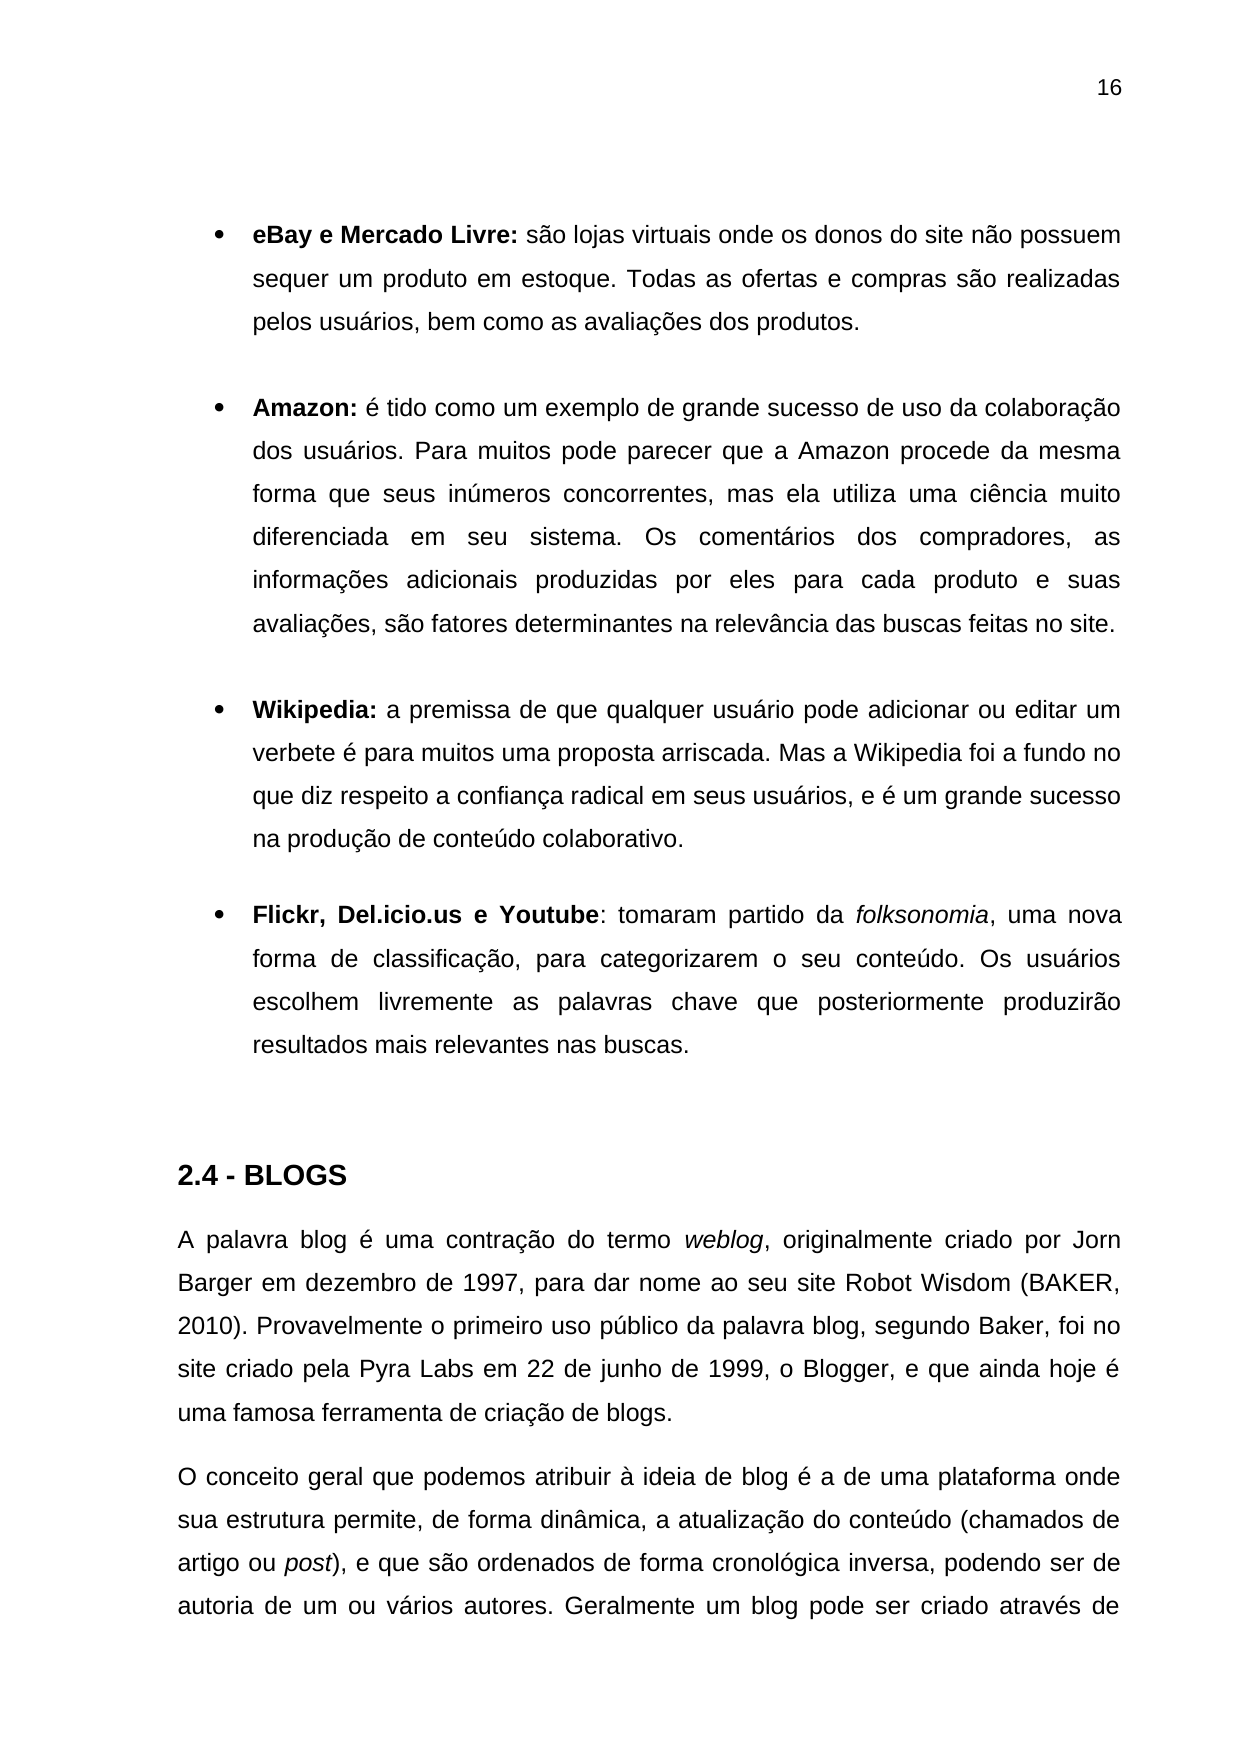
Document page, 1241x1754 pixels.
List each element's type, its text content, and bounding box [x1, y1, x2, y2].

list eBay e Mercado Livre: são lojas virtuais onde os donos do site não possuem sequer um produto em estoque. Todas as ofertas e compras são realizadas pelos usuários, bem como as avaliações dos produtos. [215, 220, 1122, 335]
list Flickr, Del.icio.us e Youtube: tomaram partido da folksonomia, uma nova forma de classificação, para categorizarem o seu conteúdo. Os usuários escolhem livremente as palavras chave que posteriormente produzirão resultados mais relevantes nas buscas. [215, 901, 1122, 1059]
list Amazon: é tido como um exemplo de grande sucesso de uso da colaboração dos usuários. Para muitos pode parecer que a Amazon procede da mesma forma que seus inúmeros concorrentes, mas ela utiliza uma ciência muito diferenciada em seu sistema. Os comentários dos compradores, as informações adicionais produzidas por eles para cada produto e suas avaliações, são fatores determinantes na relevância das buscas feitas no site. [215, 393, 1122, 637]
list Wikipedia: a premissa de que qualquer usuário pode adicionar ou editar um verbete é para muitos uma proposta arriscada. Mas a Wikipedia foi a fundo no que diz respeito a confiança radical em seus usuários, e é um grande sucesso na produção de conteúdo colaborativo. [215, 695, 1122, 853]
subtitle 2.4 - BLOGS [177, 1158, 1122, 1191]
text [177, 1461, 1122, 1619]
text A palavra blog é uma contração do termo weblog, originalmente criado por Jorn Barger em dezembro de 1997, para dar nome ao seu site Robot Wisdom (BAKER, 2010). Provavelmente o primeiro uso público da palavra blog, segundo Baker, foi no site criado pela Pyra Labs em 22 de junho de 1999, o Blogger, e que ainda hoje é uma famosa ferramenta de criação de blogs. [177, 1225, 1122, 1426]
